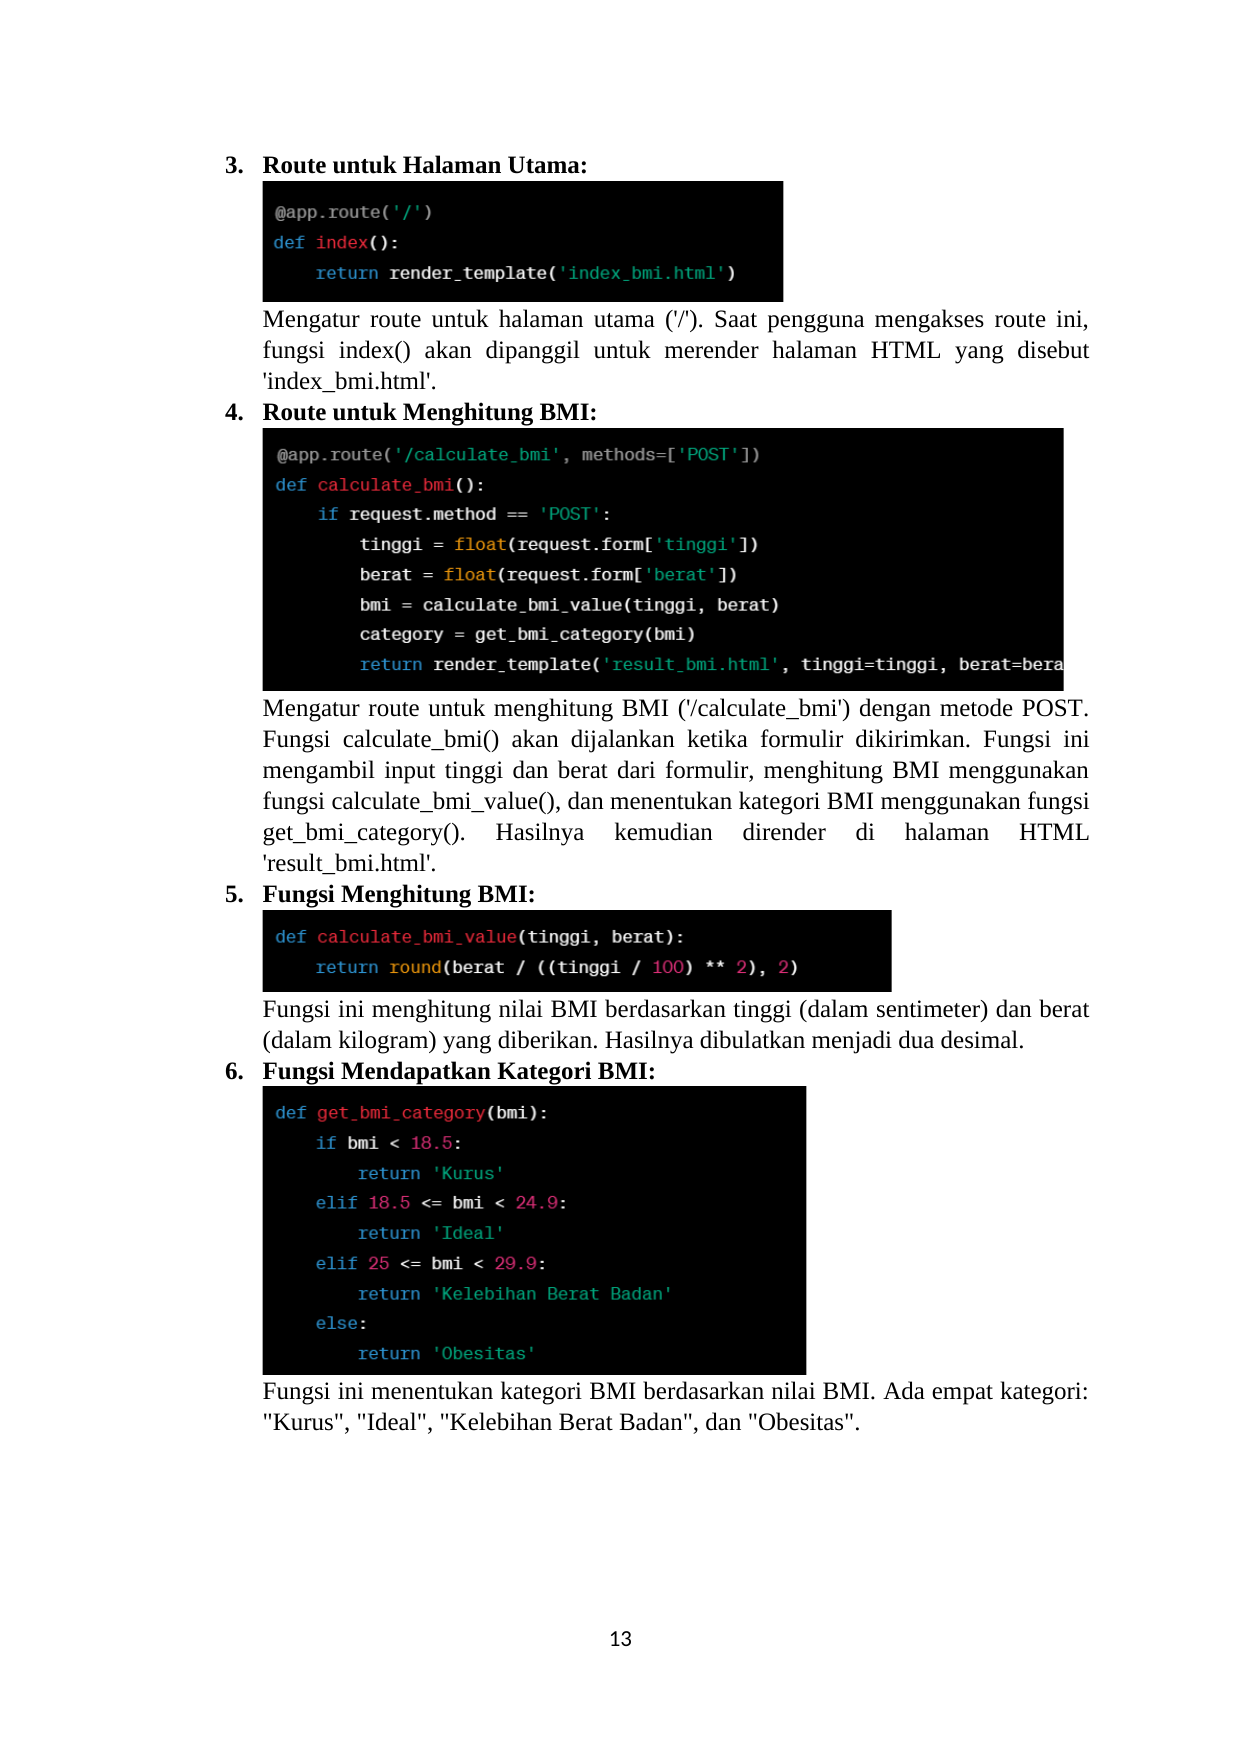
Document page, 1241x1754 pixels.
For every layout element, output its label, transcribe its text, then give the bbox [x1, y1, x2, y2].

picture [262, 428, 1064, 691]
list Fungsi ini menghitung nilai BMI berdasarkan tinggi (dalam sentimeter) dan berat (dalam kilogram) yang diberikan. Hasilnya dibulatkan menjadi dua desimal. [262, 994, 1090, 1053]
list Mengatur route untuk menghitung BMI ('/calculate_bmi') dengan metode POST. Fungsi calculate_bmi() akan dijalankan ketika formulir dikirimkan. Fungsi ini mengambil input tinggi dan berat dari formulir, menghitung BMI menggunakan fungsi calculate_bmi_value(), dan menentukan kategori BMI menggunakan fungsi get_bmi_category(). Hasilnya kemudian dirender di halaman HTML 'result_bmi.html'. [262, 693, 1090, 877]
picture [262, 1086, 807, 1375]
list Mengatur route untuk halaman utama ('/'). Saat pengguna mengakses route ini, fungsi index() akan dipanggil untuk merender halaman HTML yang disebut 'index_bmi.html'. [262, 304, 1090, 395]
list Fungsi ini menentukan kategori BMI berdasarkan nilai BMI. Ada empat kategori: "Kurus", "Ideal", "Kelebihan Berat Badan", dan "Obesitas". [262, 1376, 1090, 1436]
list Route untuk Halaman Utama: [225, 150, 1090, 179]
picture [262, 181, 784, 302]
list Route untuk Menghitung BMI: [225, 397, 1090, 426]
picture [262, 910, 892, 992]
list Fungsi Mendapatkan Kategori BMI: [225, 1056, 1090, 1084]
list Fungsi Menghitung BMI: [225, 879, 1090, 908]
